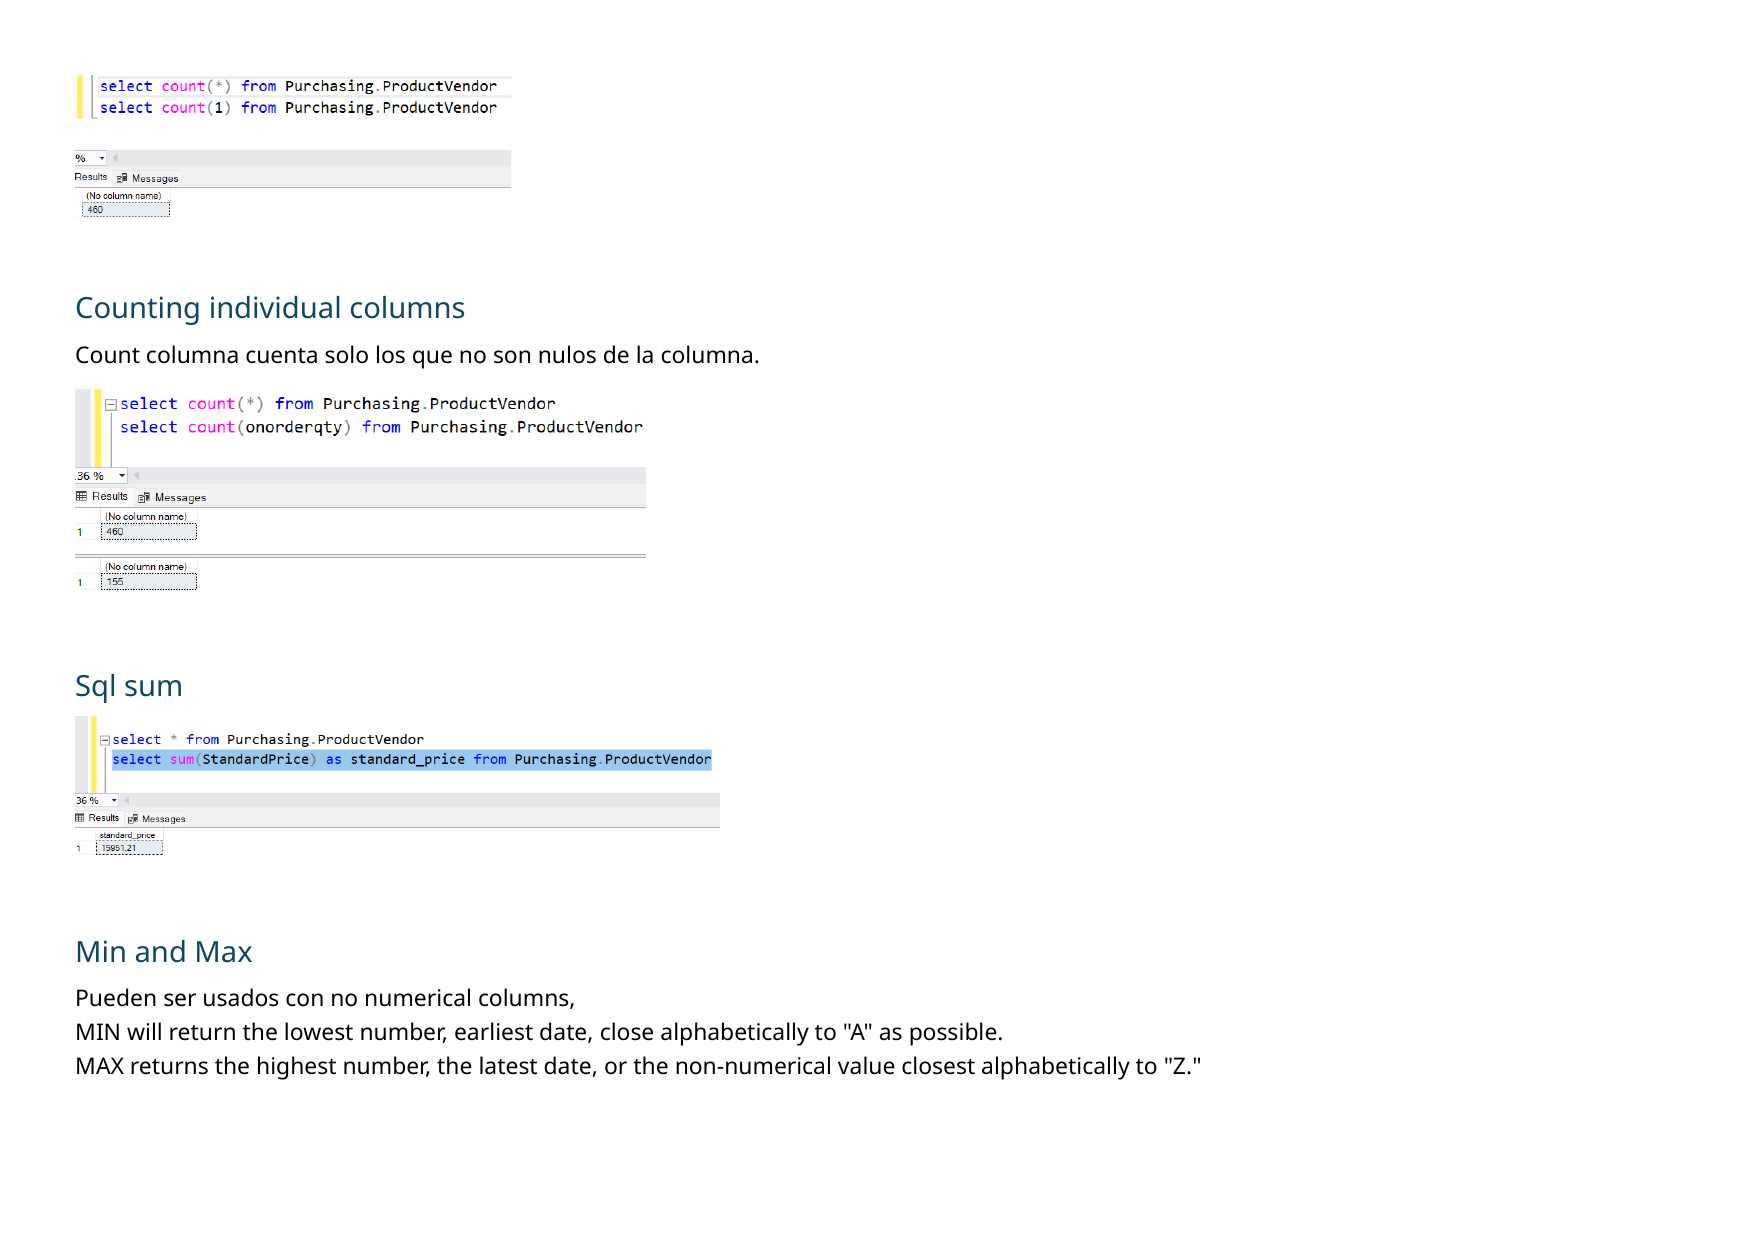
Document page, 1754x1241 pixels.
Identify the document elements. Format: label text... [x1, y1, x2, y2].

subtitle Sql sum [75, 665, 1679, 705]
subtitle Counting individual columns [75, 288, 1679, 327]
text MIN will return the lowest number, earliest date, close alphabetically to "A" as possible. [75, 1016, 1679, 1047]
text Pueden ser usados con no numerical columns, [75, 982, 1679, 1014]
subtitle Min and Max [75, 931, 1679, 971]
picture [75, 716, 720, 862]
picture [75, 75, 512, 219]
picture [75, 389, 647, 596]
text MAX returns the highest number, the latest date, or the non-numerical value closest alphabetically to "Z." [75, 1050, 1679, 1081]
text Count columna cuenta solo los que no son nulos de la columna. [75, 339, 1679, 370]
